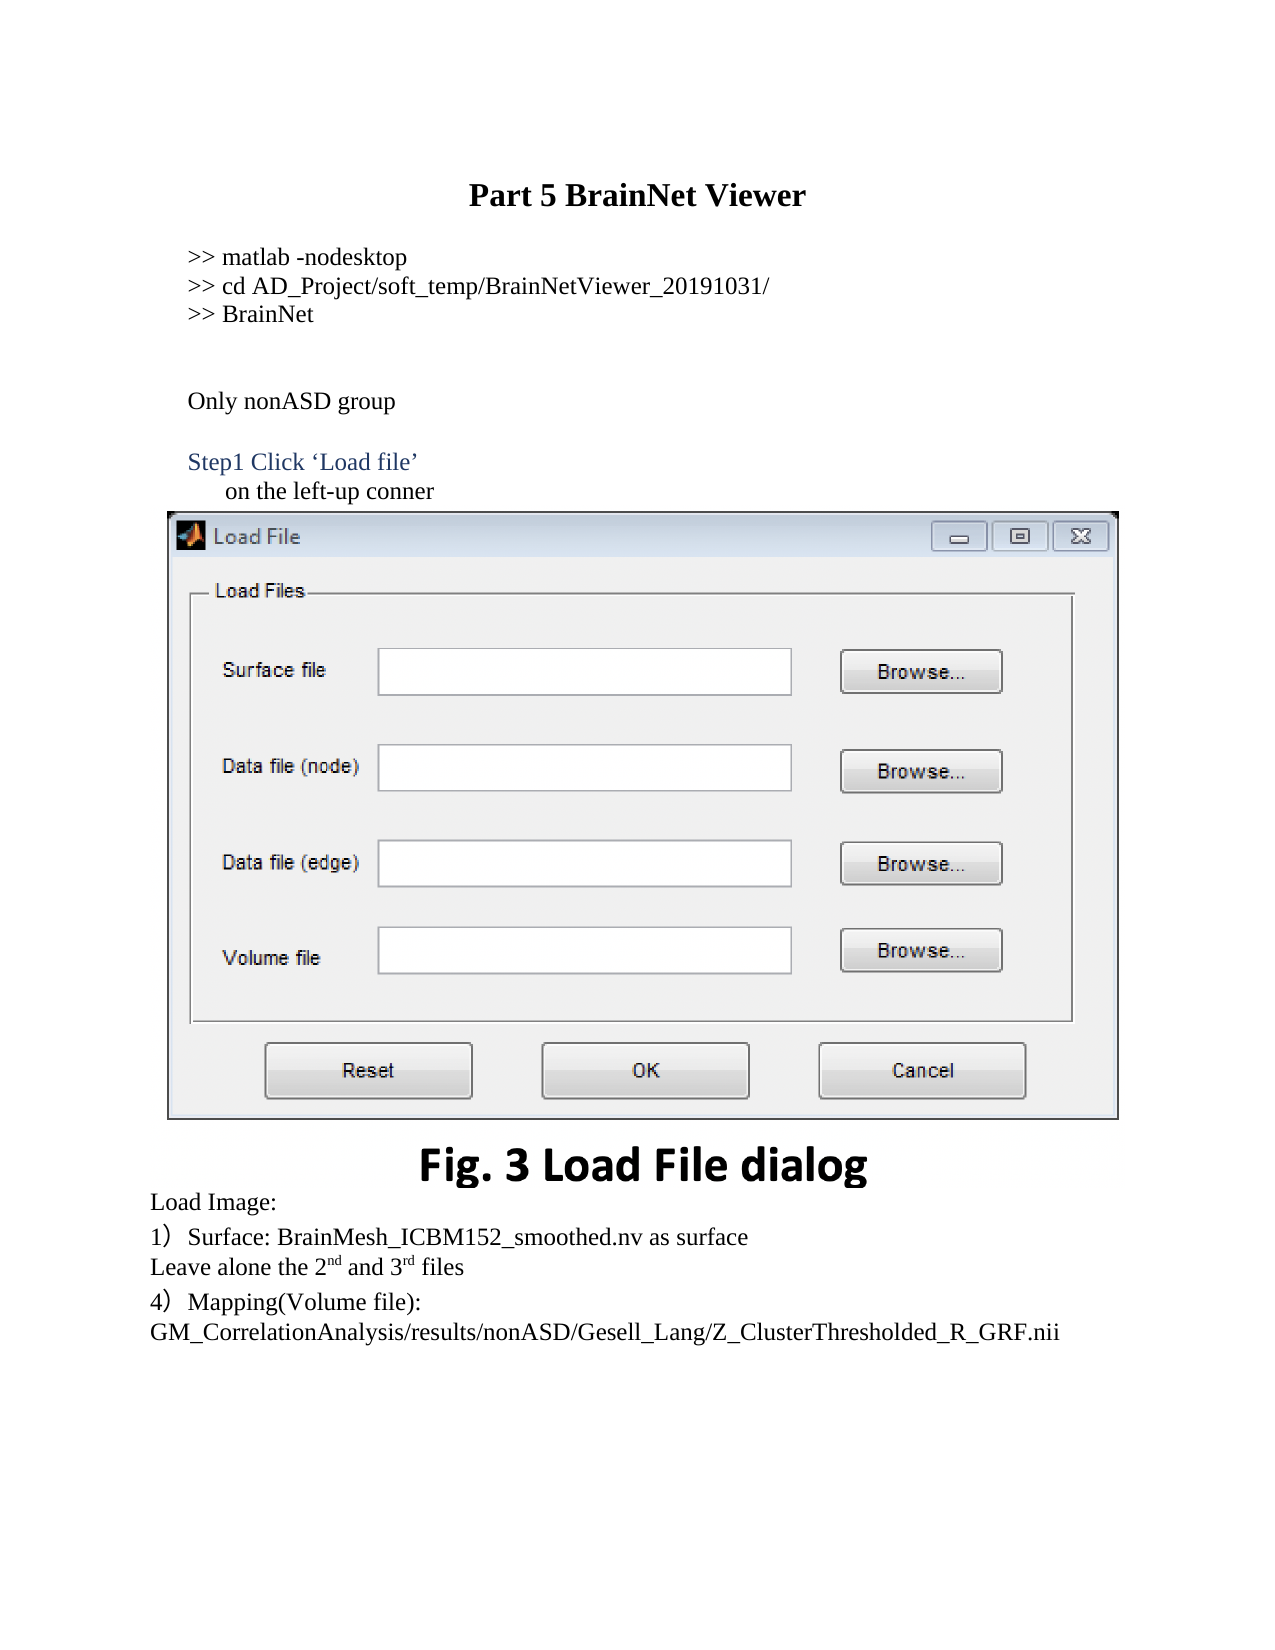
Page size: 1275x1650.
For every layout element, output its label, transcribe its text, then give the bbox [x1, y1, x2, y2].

subtitle Part 5 BrainNet Viewer [150, 175, 1125, 213]
text 4）Mapping(Volume file): GM_CorrelationAnalysis/results/nonASD/Gesell_Lang/Z_ClusterThresholded_R_GRF.nii [150, 1281, 1125, 1346]
text >> matlab -nodesktop [150, 242, 1125, 271]
subtitle Step1 Click ‘Load file’ [150, 447, 1125, 476]
text Leave alone the 2nd and 3rd files [150, 1252, 1125, 1281]
picture [150, 505, 1125, 1188]
text >> BrainNet [187, 299, 1125, 328]
list on the left-up conner [225, 476, 1125, 505]
text Only nonASD group [187, 386, 1125, 414]
text Load Image: [150, 1188, 1125, 1216]
text 1）Surface: BrainMesh_ICBM152_smoothed.nv as surface [150, 1216, 1125, 1252]
text >> cd AD_Project/soft_temp/BrainNetViewer_20191031/ [187, 271, 1125, 299]
